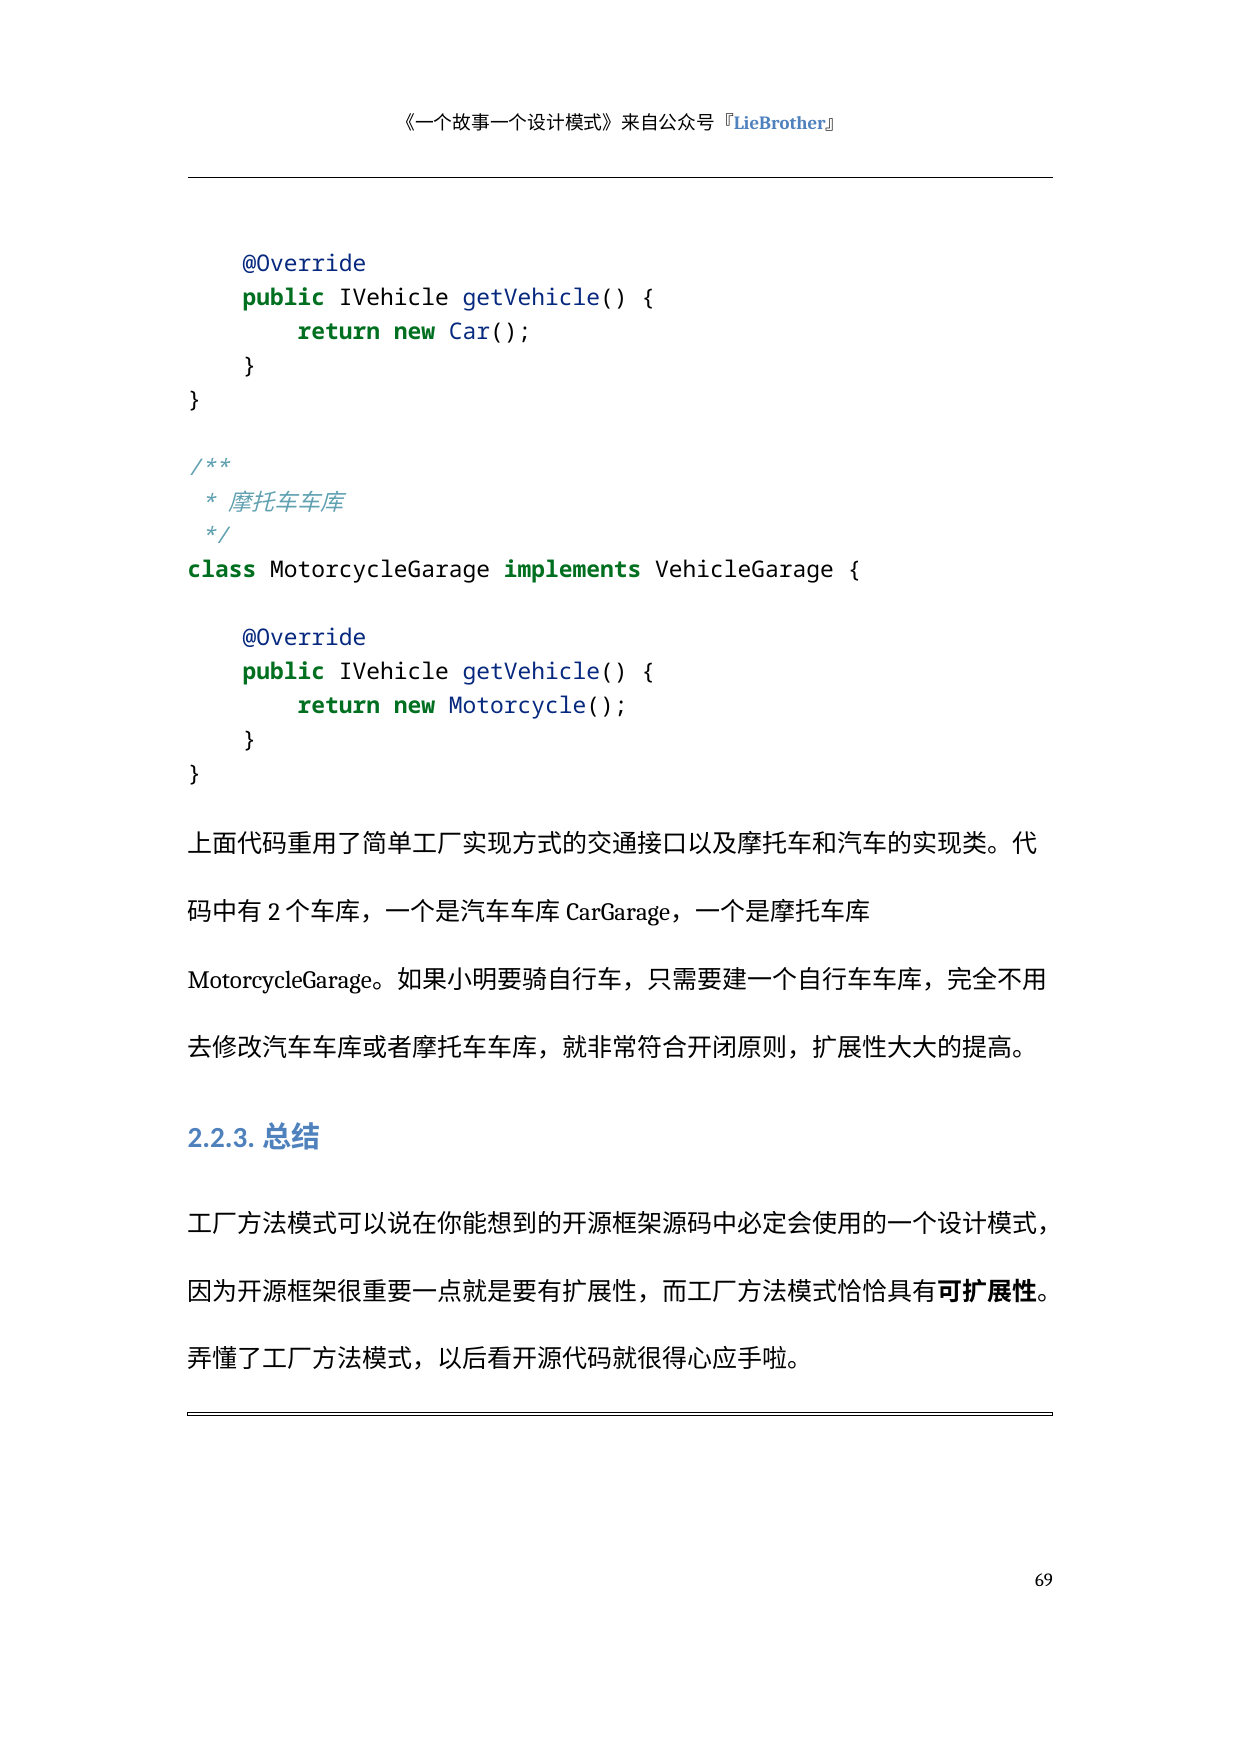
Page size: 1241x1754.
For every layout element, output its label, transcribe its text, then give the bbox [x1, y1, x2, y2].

text 上面代码重用了简单工厂实现方式的交通接口以及摩托车和汽车的实现类。代码中有 2 个车库，一个是汽车车库 CarGarage，一个是摩托车库 MotorcycleGarage。如果小明要骑自行车，只需要建一个自行车车库，完全不用去修改汽车车库或者摩托车车库，就非常符合开闭原则，扩展性大大的提高。 [187, 808, 1053, 1080]
text 工厂方法模式可以说在你能想到的开源框架源码中必定会使用的一个设计模式，因为开源框架很重要一点就是要有扩展性，而工厂方法模式恰恰具有可扩展性。弄懂了工厂方法模式，以后看开源代码就很得心应手啦。 [187, 1187, 1053, 1391]
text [187, 212, 1053, 789]
subtitle 2.2.3. 总结 [187, 1101, 1053, 1168]
